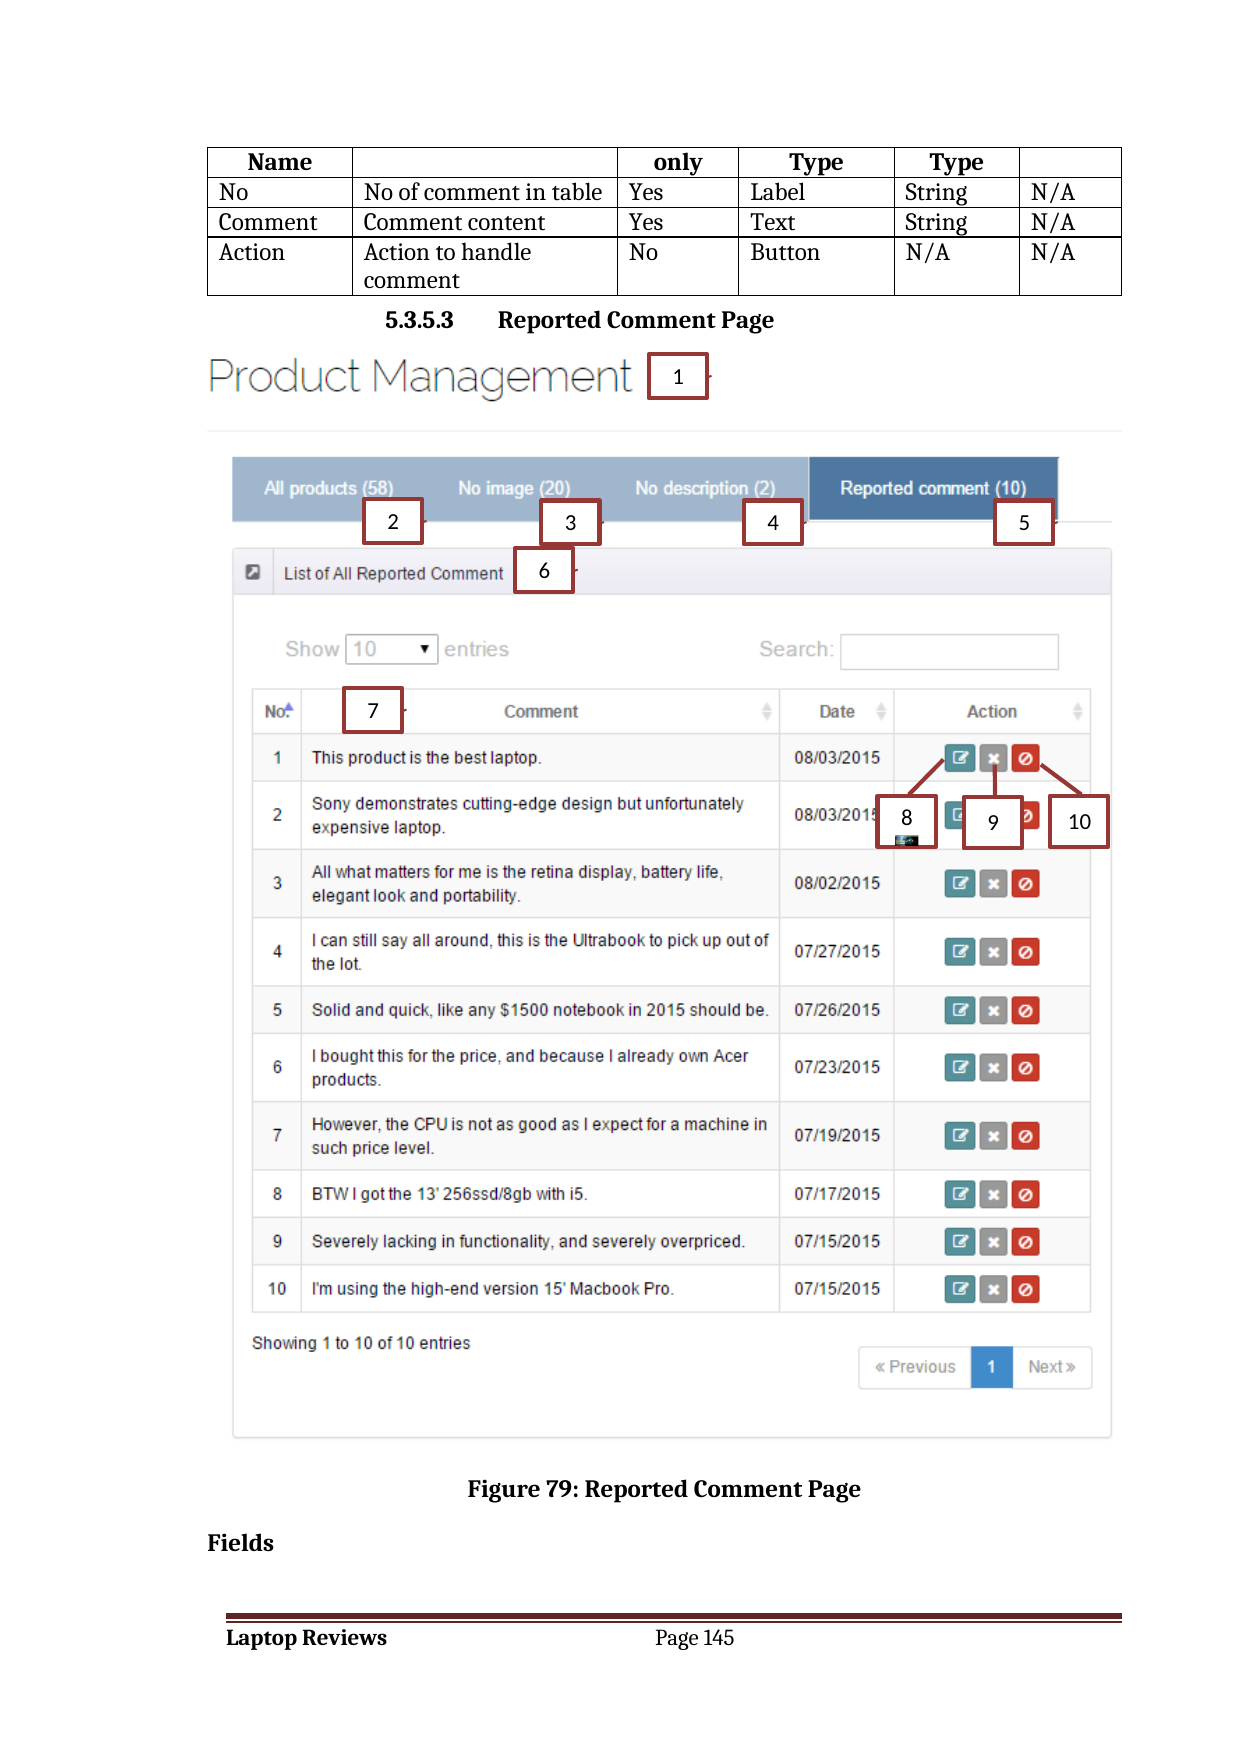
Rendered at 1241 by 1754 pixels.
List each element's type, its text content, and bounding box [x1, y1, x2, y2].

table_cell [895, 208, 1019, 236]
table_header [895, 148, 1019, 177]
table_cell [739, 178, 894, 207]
picture [207, 347, 1122, 1451]
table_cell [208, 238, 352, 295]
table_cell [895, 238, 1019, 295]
text Figure 79: Reported Comment Page [207, 1475, 1122, 1504]
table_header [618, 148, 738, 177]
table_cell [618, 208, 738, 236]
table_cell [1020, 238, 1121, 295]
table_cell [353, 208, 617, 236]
subtitle Reported Comment Page [385, 306, 1122, 335]
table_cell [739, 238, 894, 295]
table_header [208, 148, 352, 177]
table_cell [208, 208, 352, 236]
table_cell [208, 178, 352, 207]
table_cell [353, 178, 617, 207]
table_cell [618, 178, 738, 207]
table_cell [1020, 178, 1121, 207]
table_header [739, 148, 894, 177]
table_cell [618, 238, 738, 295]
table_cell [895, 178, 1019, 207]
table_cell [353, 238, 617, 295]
text Fields [207, 1529, 1122, 1558]
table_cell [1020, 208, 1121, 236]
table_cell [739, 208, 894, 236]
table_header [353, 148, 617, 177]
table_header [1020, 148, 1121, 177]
